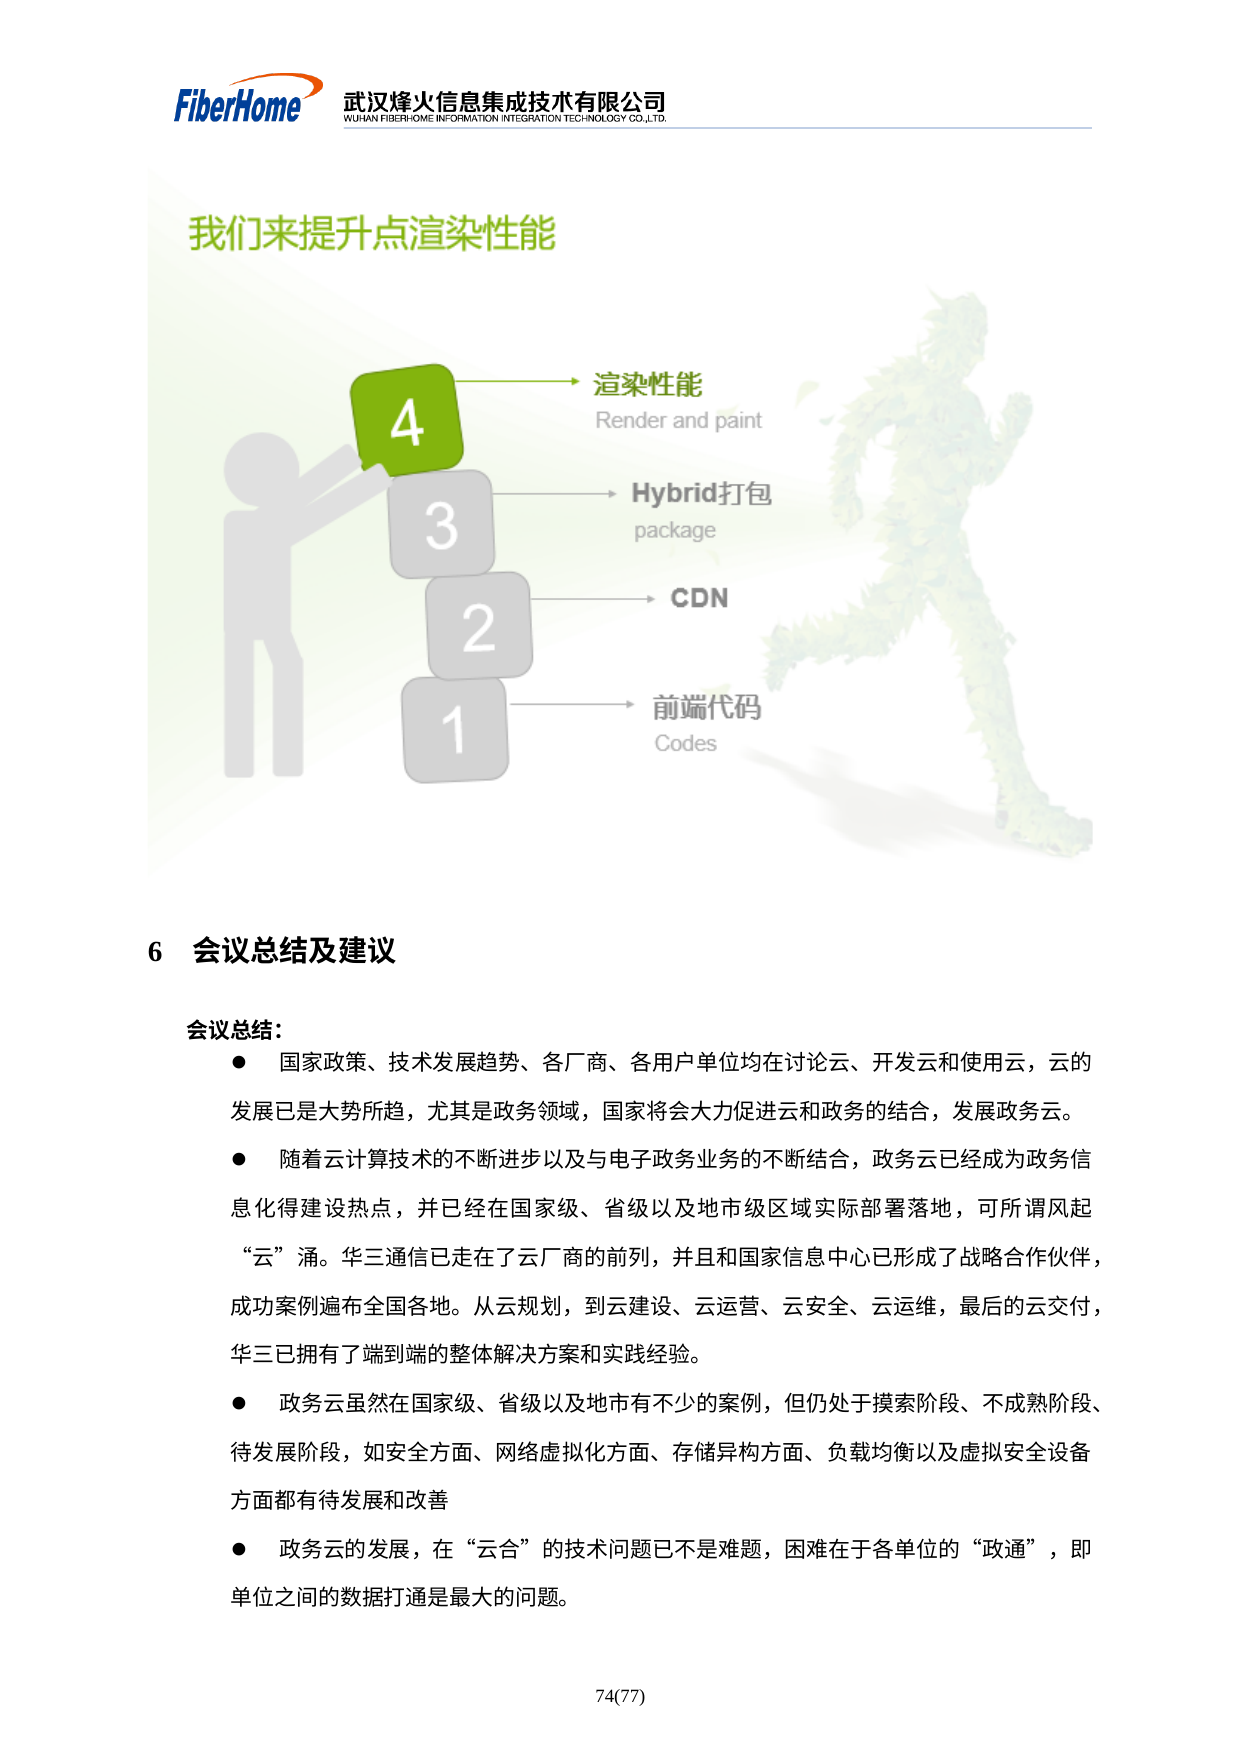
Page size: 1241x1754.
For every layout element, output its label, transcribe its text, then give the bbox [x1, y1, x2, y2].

subtitle 会议总结及建议 [148, 916, 1092, 981]
picture [148, 59, 1092, 143]
list 政务云的发展，在“云合”的技术问题已不是难题，困难在于各单位的“政通”，即单位之间的数据打通是最大的问题。 [231, 1531, 1092, 1612]
picture [147, 158, 1093, 886]
list 国家政策、技术发展趋势、各厂商、各用户单位均在讨论云、开发云和使用云，云的发展已是大势所趋，尤其是政务领域，国家将会大力促进云和政务的结合，发展政务云。 [231, 1045, 1092, 1126]
text 会议总结： [148, 1012, 1092, 1045]
list 政务云虽然在国家级、省级以及地市有不少的案例，但仍处于摸索阶段、不成熟阶段、待发展阶段，如安全方面、网络虚拟化方面、存储异构方面、负载均衡以及虚拟安全设备方面都有待发展和改善 [231, 1385, 1092, 1515]
list 随着云计算技术的不断进步以及与电子政务业务的不断结合，政务云已经成为政务信息化得建设热点，并已经在国家级、省级以及地市级区域实际部署落地，可所谓风起“云”涌。华三通信已走在了云厂商的前列，并且和国家信息中心已形成了战略合作伙伴，成功案例遍布全国各地。从云规划，到云建设、云运营、云安全、云运维，最后的云交付，华三已拥有了端到端的整体解决方案和实践经验。 [231, 1142, 1092, 1369]
